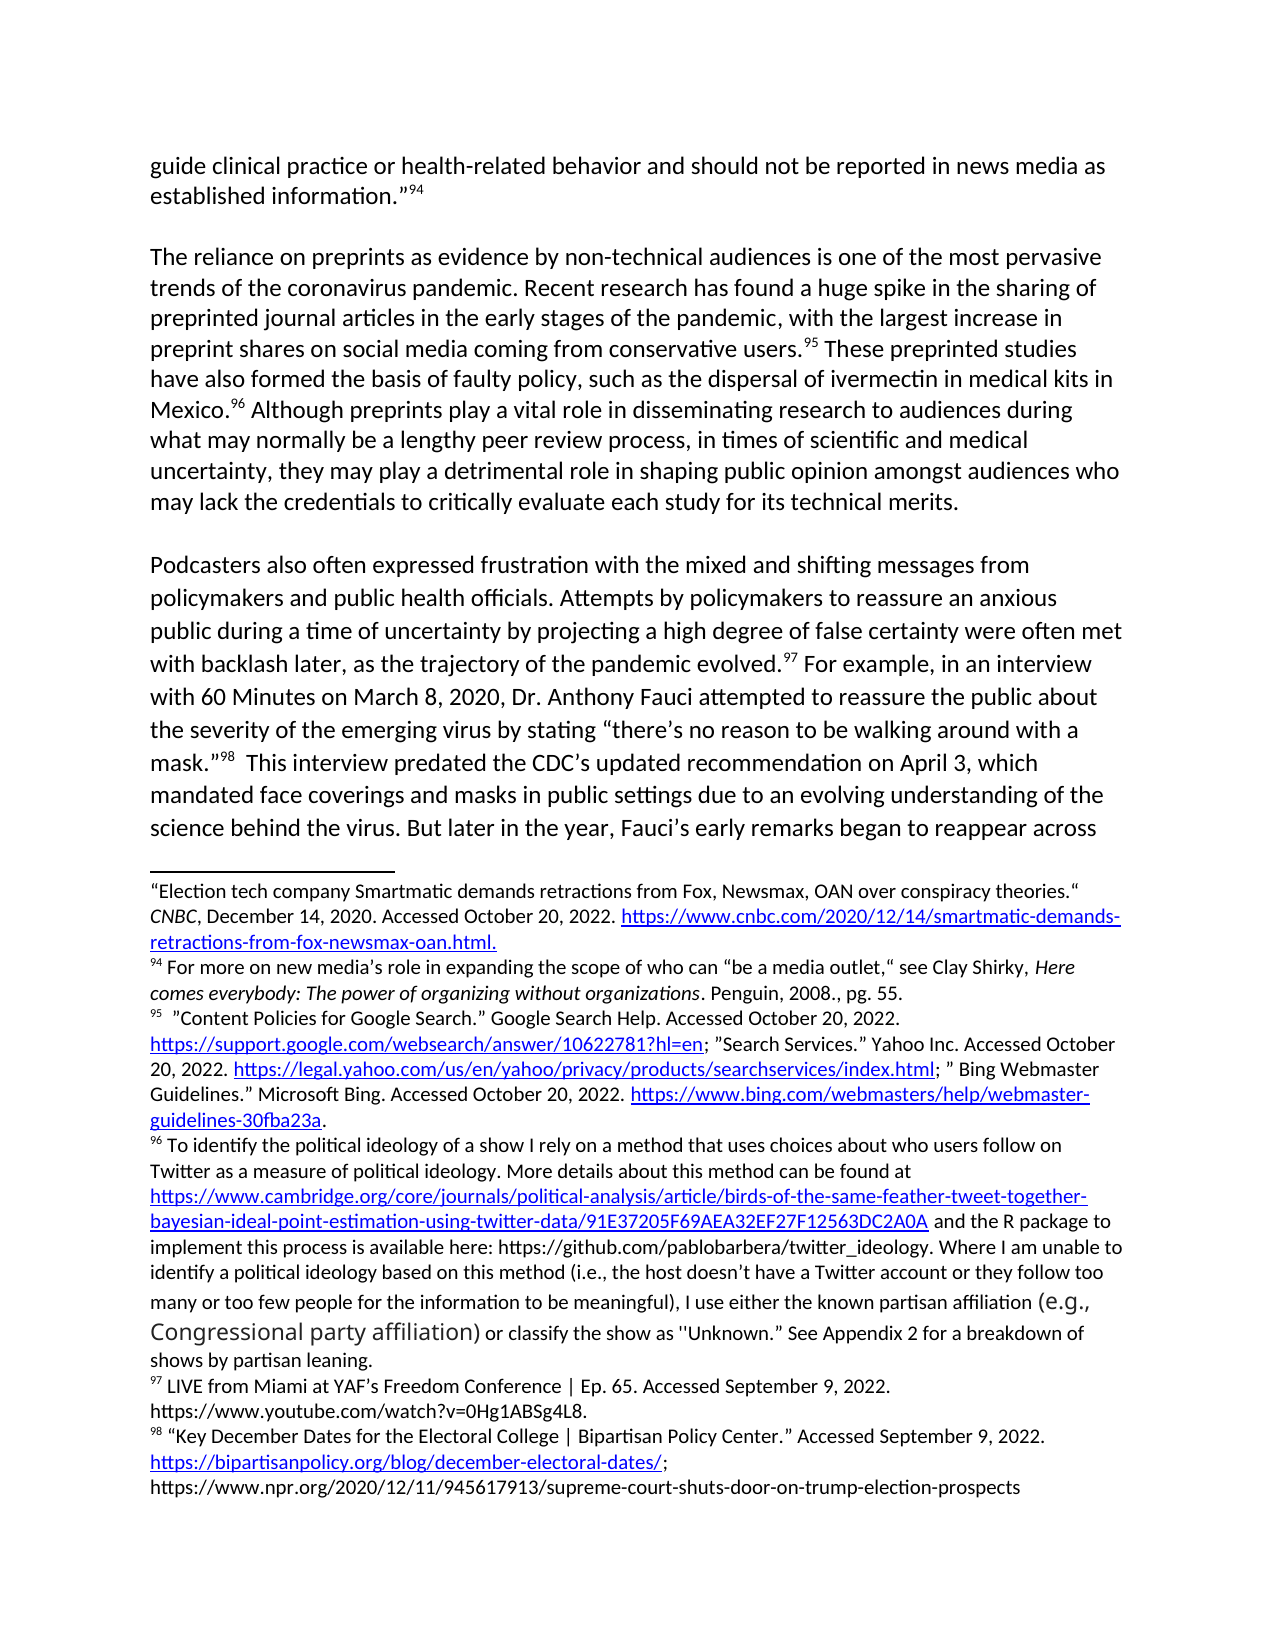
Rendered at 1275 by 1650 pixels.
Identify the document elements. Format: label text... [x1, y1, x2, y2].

text Podcasters also often expressed frustration with the mixed and shifting messages from policymakers and public health officials. Attempts by policymakers to reassure an anxious public during a time of uncertainty by projecting a high degree of false certainty were often met with backlash later, as the trajectory of the pandemic evolved. For example, in an interview with 60 Minutes on March 8, 2020, Dr. Anthony Fauci attempted to reassure the public about the severity of the emerging virus by stating “there’s no reason to be walking around with a mask.” This interview predated the CDC’s updated recommendation on April 3, which mandated face coverings and masks in public settings due to an evolving understanding of the science behind the virus. But later in the year, Fauci’s early remarks began to reappear across podcasts and on social media, as political commentators questioned the necessity of widespread masking. More broadly, these shifting recommendations based on evolving science led some podcasters to question the nature of scientific inquiry altogether. Sarah Gonzales, who has a “background in microbiology and chemistry,” criticized the evolving science around hydroxychloroquine: “so the science changed. I thought science doesn’t￼ [150, 549, 1125, 843]
text The reliance on preprints as evidence by non-technical audiences is one of the most pervasive trends of the coronavirus pandemic. Recent research has found a huge spike in the sharing of preprinted journal articles in the early stages of the pandemic, with the largest increase in preprint shares on social media coming from conservative users. These preprinted studies have also formed the basis of faulty policy, such as the dispersal of ivermectin in medical kits in Mexico. Although preprints play a vital role in disseminating research to audiences during what may normally be a lengthy peer review process, in times of scientific and medical uncertainty, they may play a detrimental role in shaping public opinion amongst audiences who may lack the credentials to critically evaluate each study for its technical merits. [150, 242, 1125, 516]
text Some podcasters also cited non-peer-reviewed preprints and data, often with faulty statistical analysis or poor research designs, to bolster their prior beliefs (e.g., about the efficacy of ivermectin) while summarily dismissing similar non-peer-reviewed studies whose conclusions ran contrary to their preferences (e.g., about the spread of COVID as a result of the Sturgis Bike Rally). Podcasters even cited “medRxiv” as a publisher, even though this website is not a journal but rather a broadly available, free repository of preprinted manuscripts with limited vetting procedures. The website also explicitly states: “Preprints...should not be relied on to guide clinical practice or health-related behavior and should not be reported in news media as established information.” [150, 150, 1125, 211]
